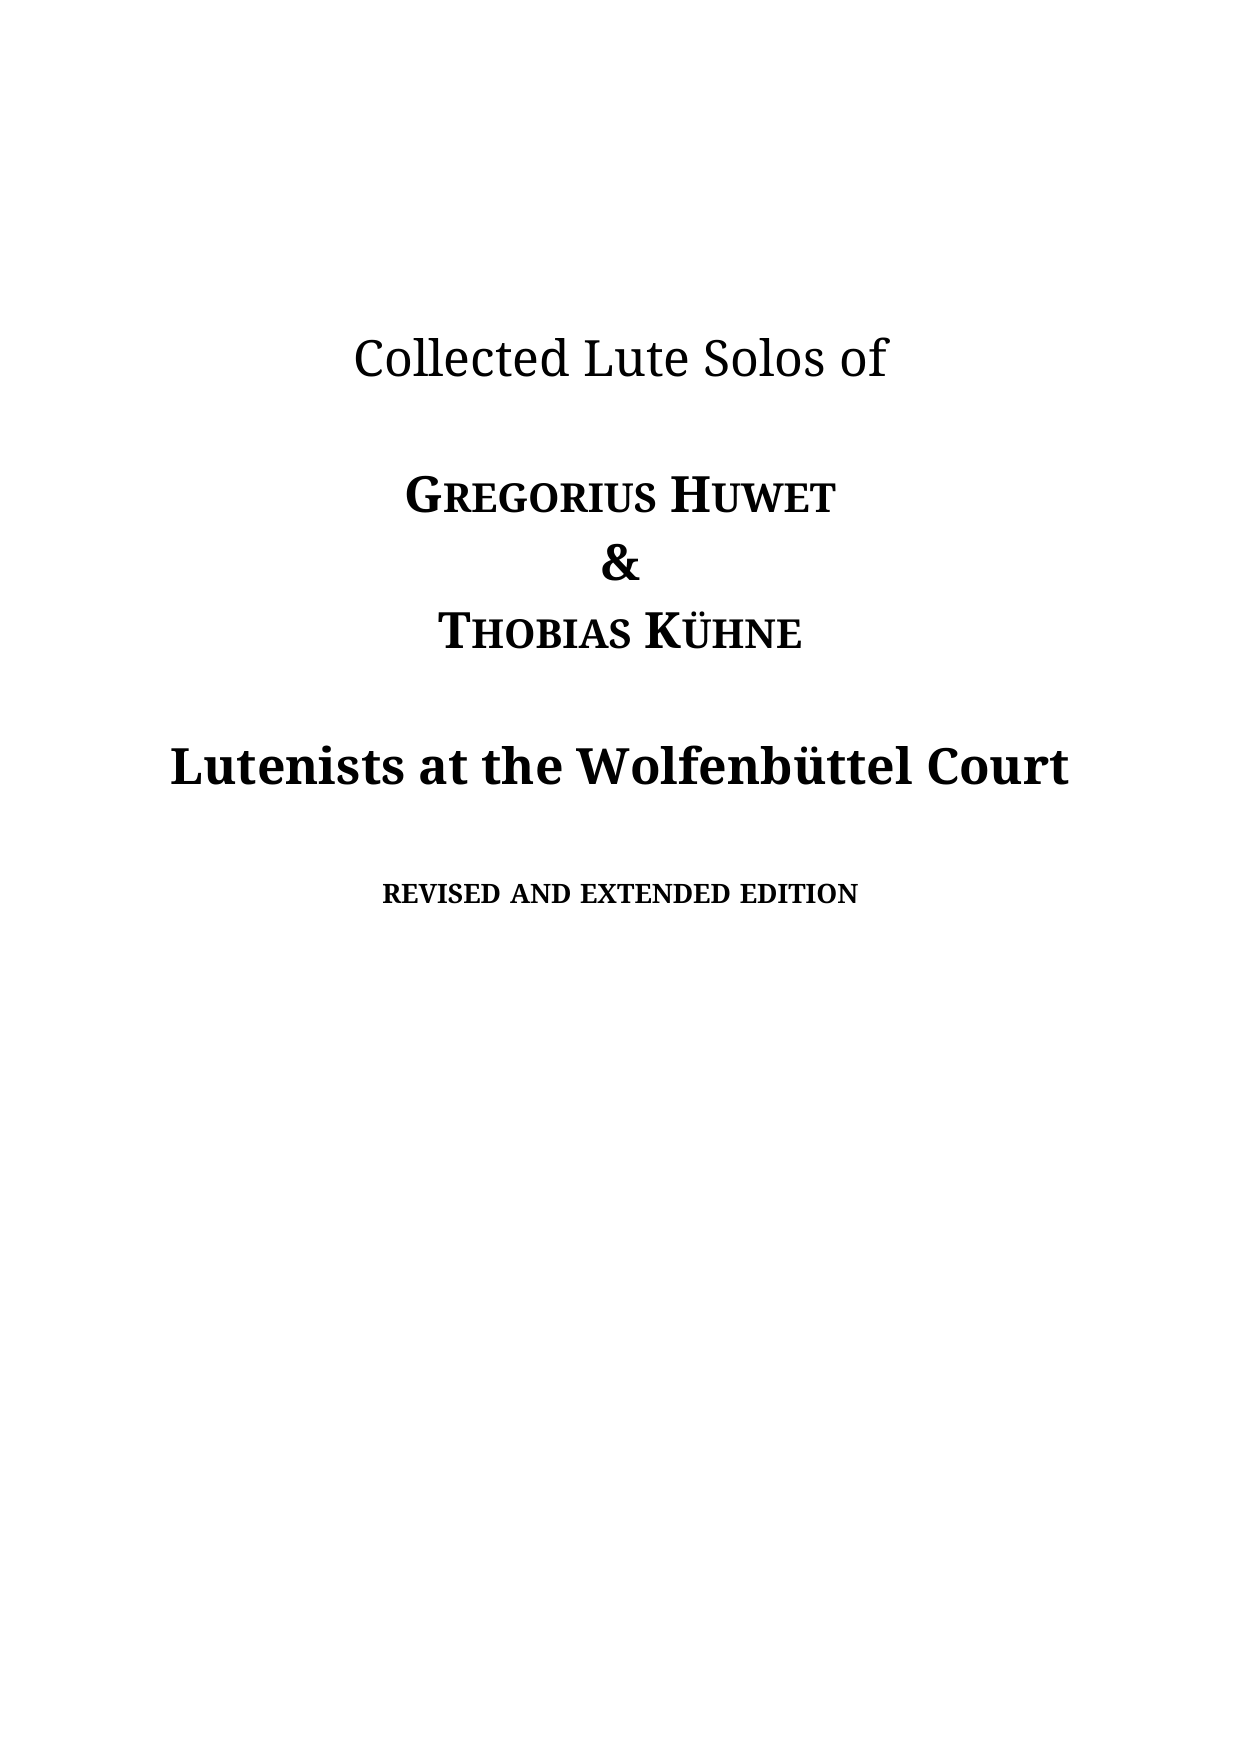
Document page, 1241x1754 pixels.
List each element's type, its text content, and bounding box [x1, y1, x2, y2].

text revised and extended edition [118, 867, 1122, 913]
text Lutenists at the Wolfenbüttel Court [118, 731, 1122, 799]
text Gregorius Huwet [118, 459, 1122, 527]
text Collected Lute Solos of [118, 322, 1122, 391]
text Thobias Kühne [118, 595, 1122, 663]
text & [118, 527, 1122, 595]
